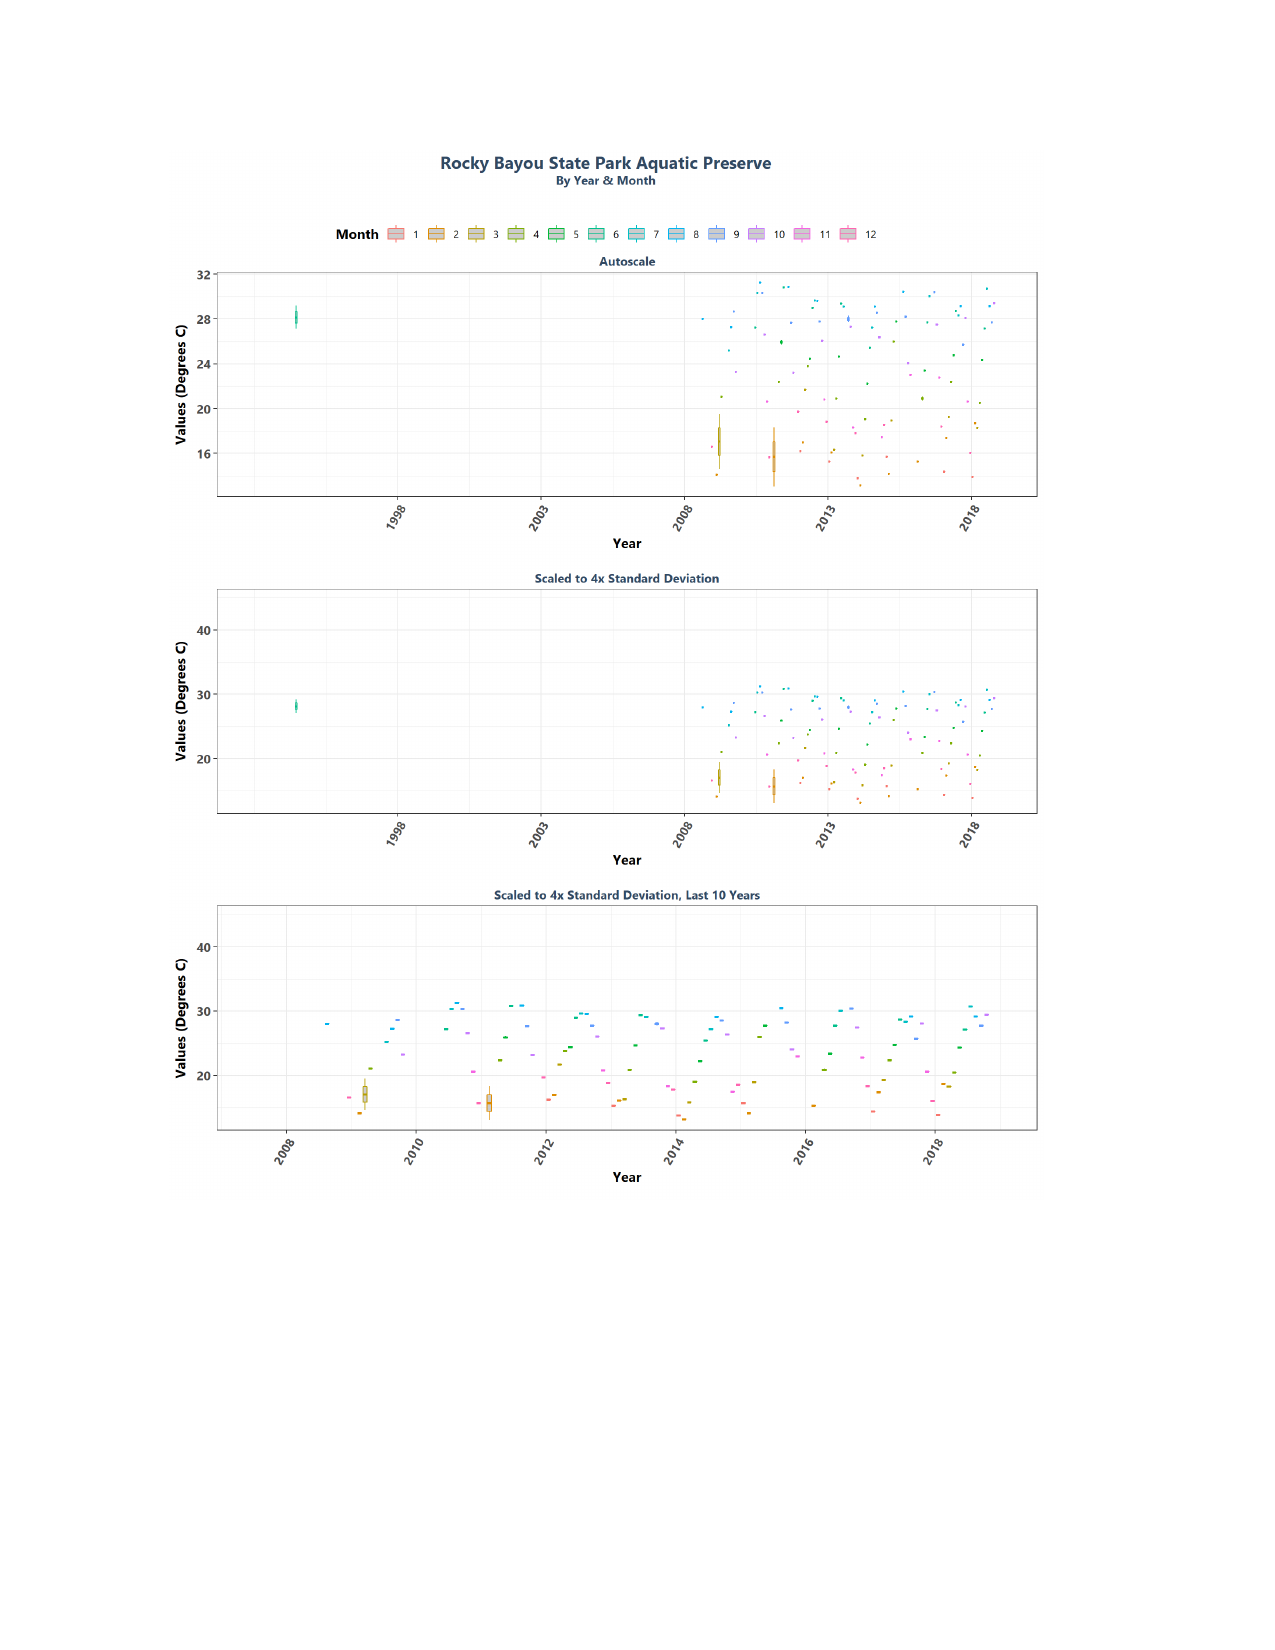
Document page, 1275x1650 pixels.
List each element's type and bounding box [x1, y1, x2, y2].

picture [168, 150, 1044, 1200]
